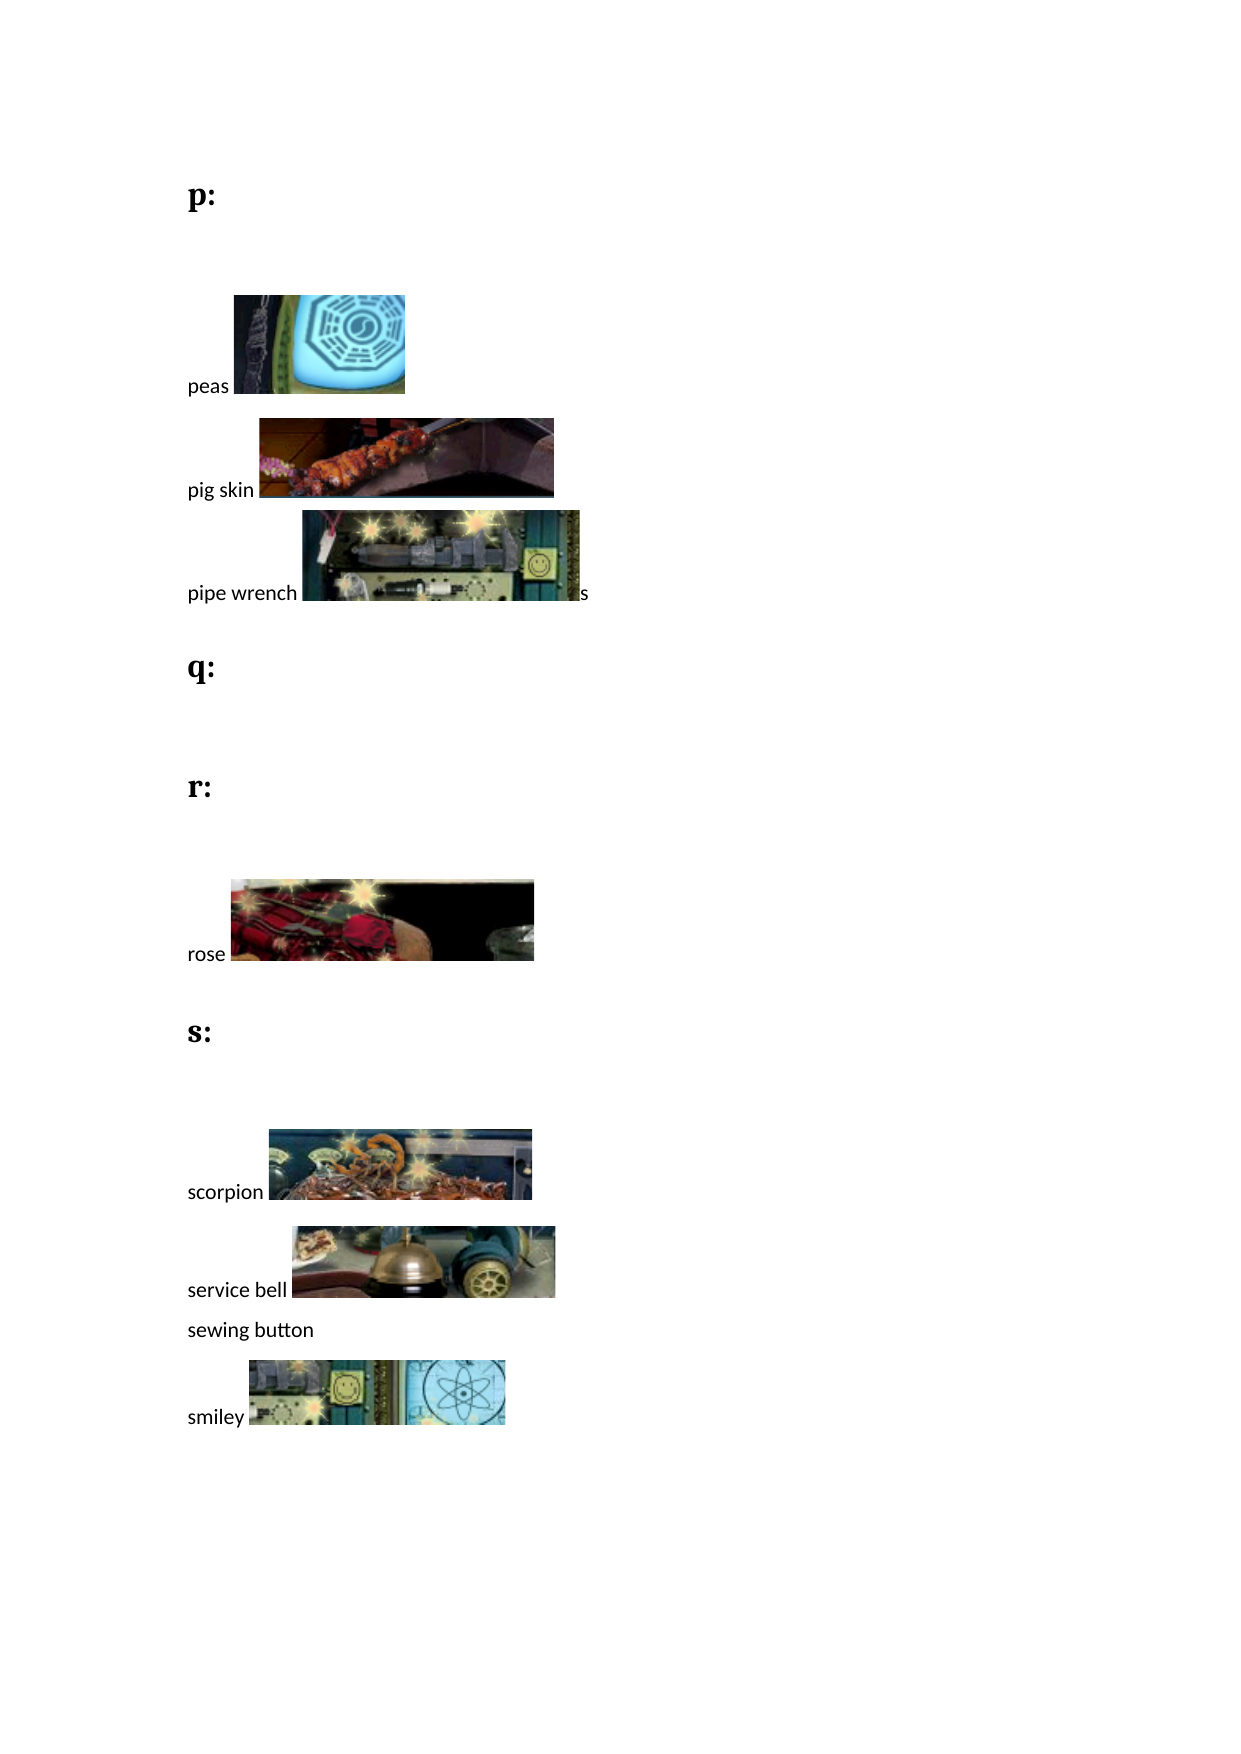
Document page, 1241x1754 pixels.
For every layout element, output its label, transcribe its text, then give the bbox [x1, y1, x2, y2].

text smiley [187, 1346, 1053, 1444]
picture [233, 295, 405, 394]
picture [230, 879, 535, 961]
text service bell [187, 1216, 1053, 1314]
picture [259, 418, 554, 498]
picture [249, 1360, 506, 1425]
picture [292, 1226, 556, 1298]
picture [302, 510, 580, 601]
subtitle s: [187, 999, 1053, 1064]
text sewing button [187, 1314, 1053, 1346]
text scorpion [187, 1119, 1053, 1216]
picture [268, 1129, 533, 1200]
subtitle q: [187, 634, 1053, 699]
subtitle p: [187, 162, 1053, 227]
text peas [187, 282, 1053, 412]
subtitle r: [187, 754, 1053, 819]
